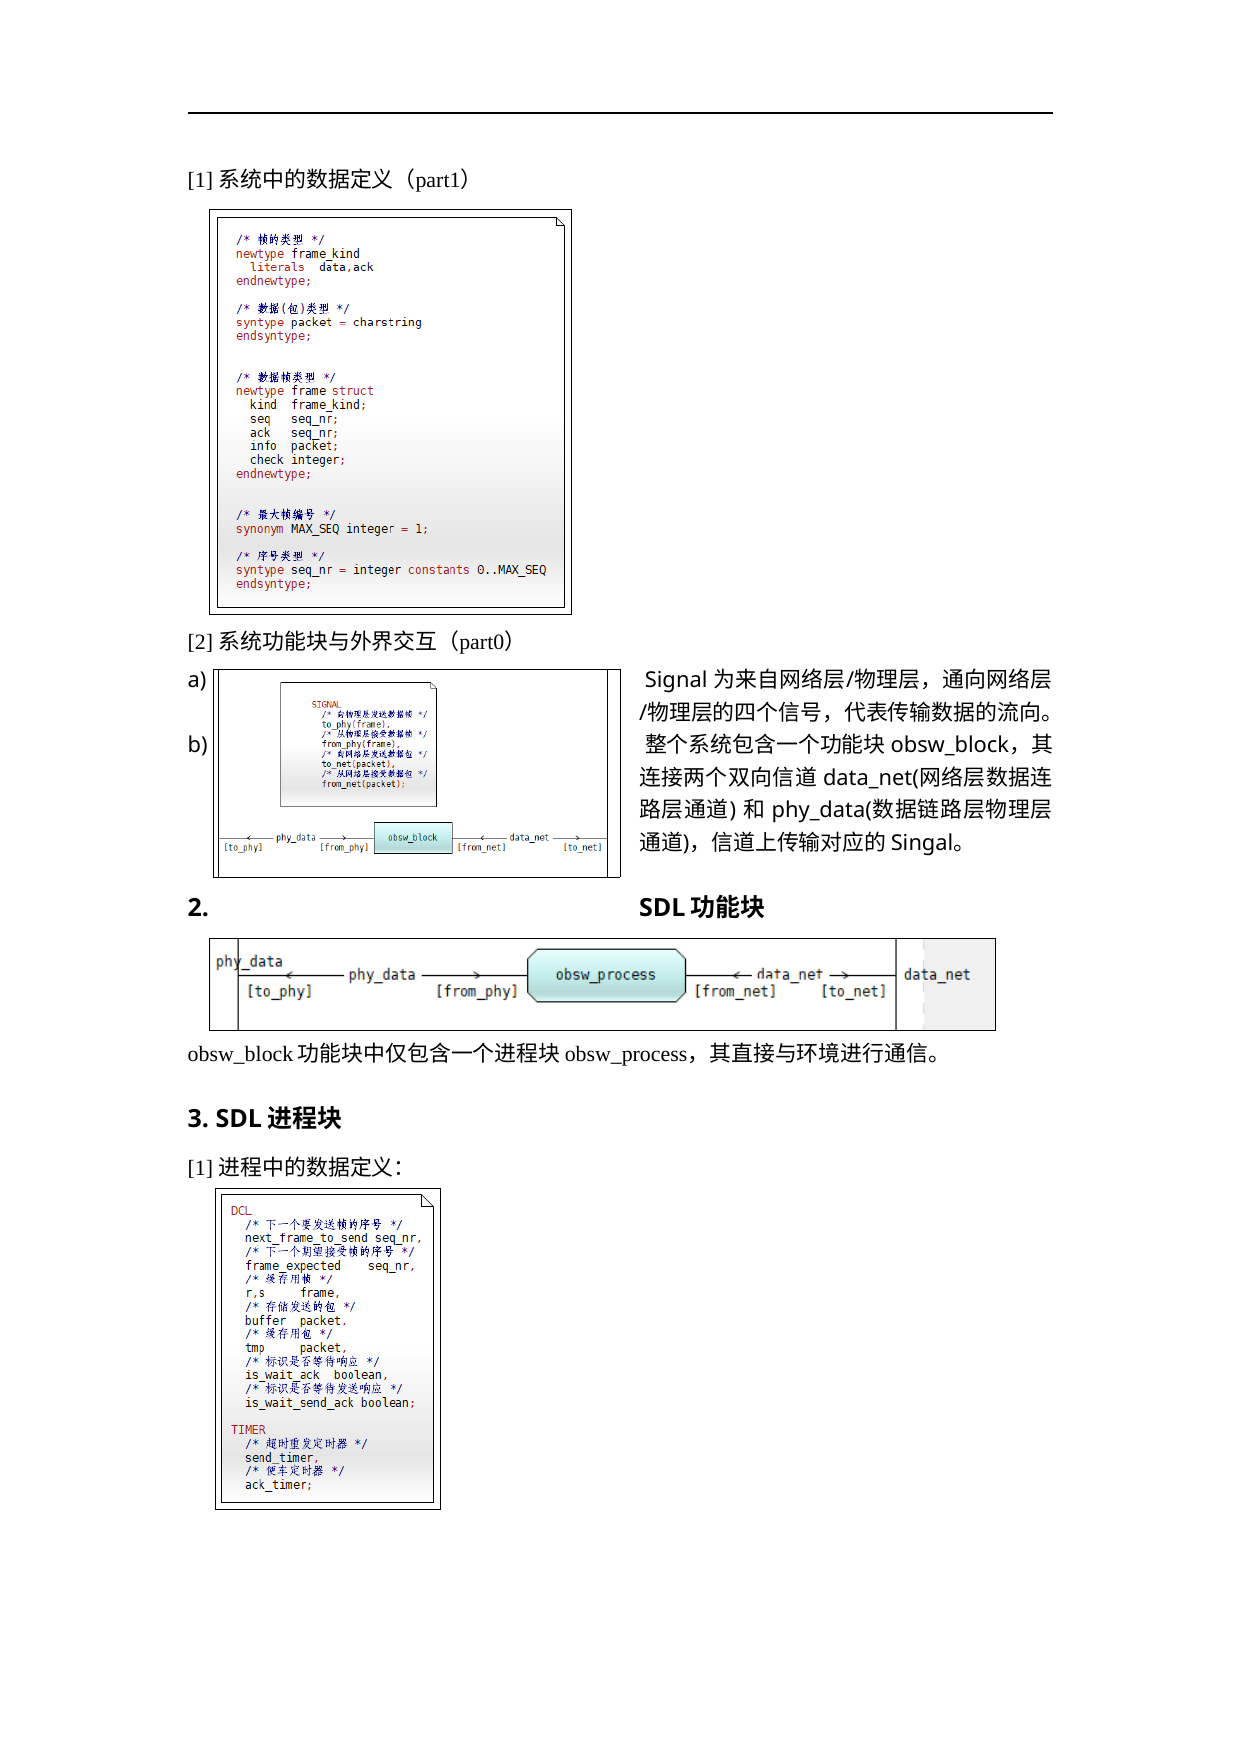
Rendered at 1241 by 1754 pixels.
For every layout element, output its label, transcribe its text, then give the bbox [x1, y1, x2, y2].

text obsw_block功能块中仅包含一个进程块obsw_process，其直接与环境进行通信。 [187, 1036, 1053, 1068]
picture [210, 939, 995, 1030]
subtitle 系统功能块与外界交互（part0） [187, 623, 1053, 656]
picture [216, 1189, 440, 1509]
text SDL功能块 [187, 873, 1053, 938]
subtitle 进程中的数据定义： [187, 1149, 1053, 1182]
picture [214, 670, 620, 877]
picture [210, 210, 571, 614]
text SDL进程块 [187, 1084, 1053, 1149]
subtitle 系统中的数据定义（part1） [187, 162, 1053, 194]
list 整个系统包含一个功能块obsw_block，其连接两个双向信道 data_net(网络层数据连路层通道) 和 phy_data(数据链路层物理层通道)，信道上传输对应的Singal。 [621, 727, 1053, 857]
